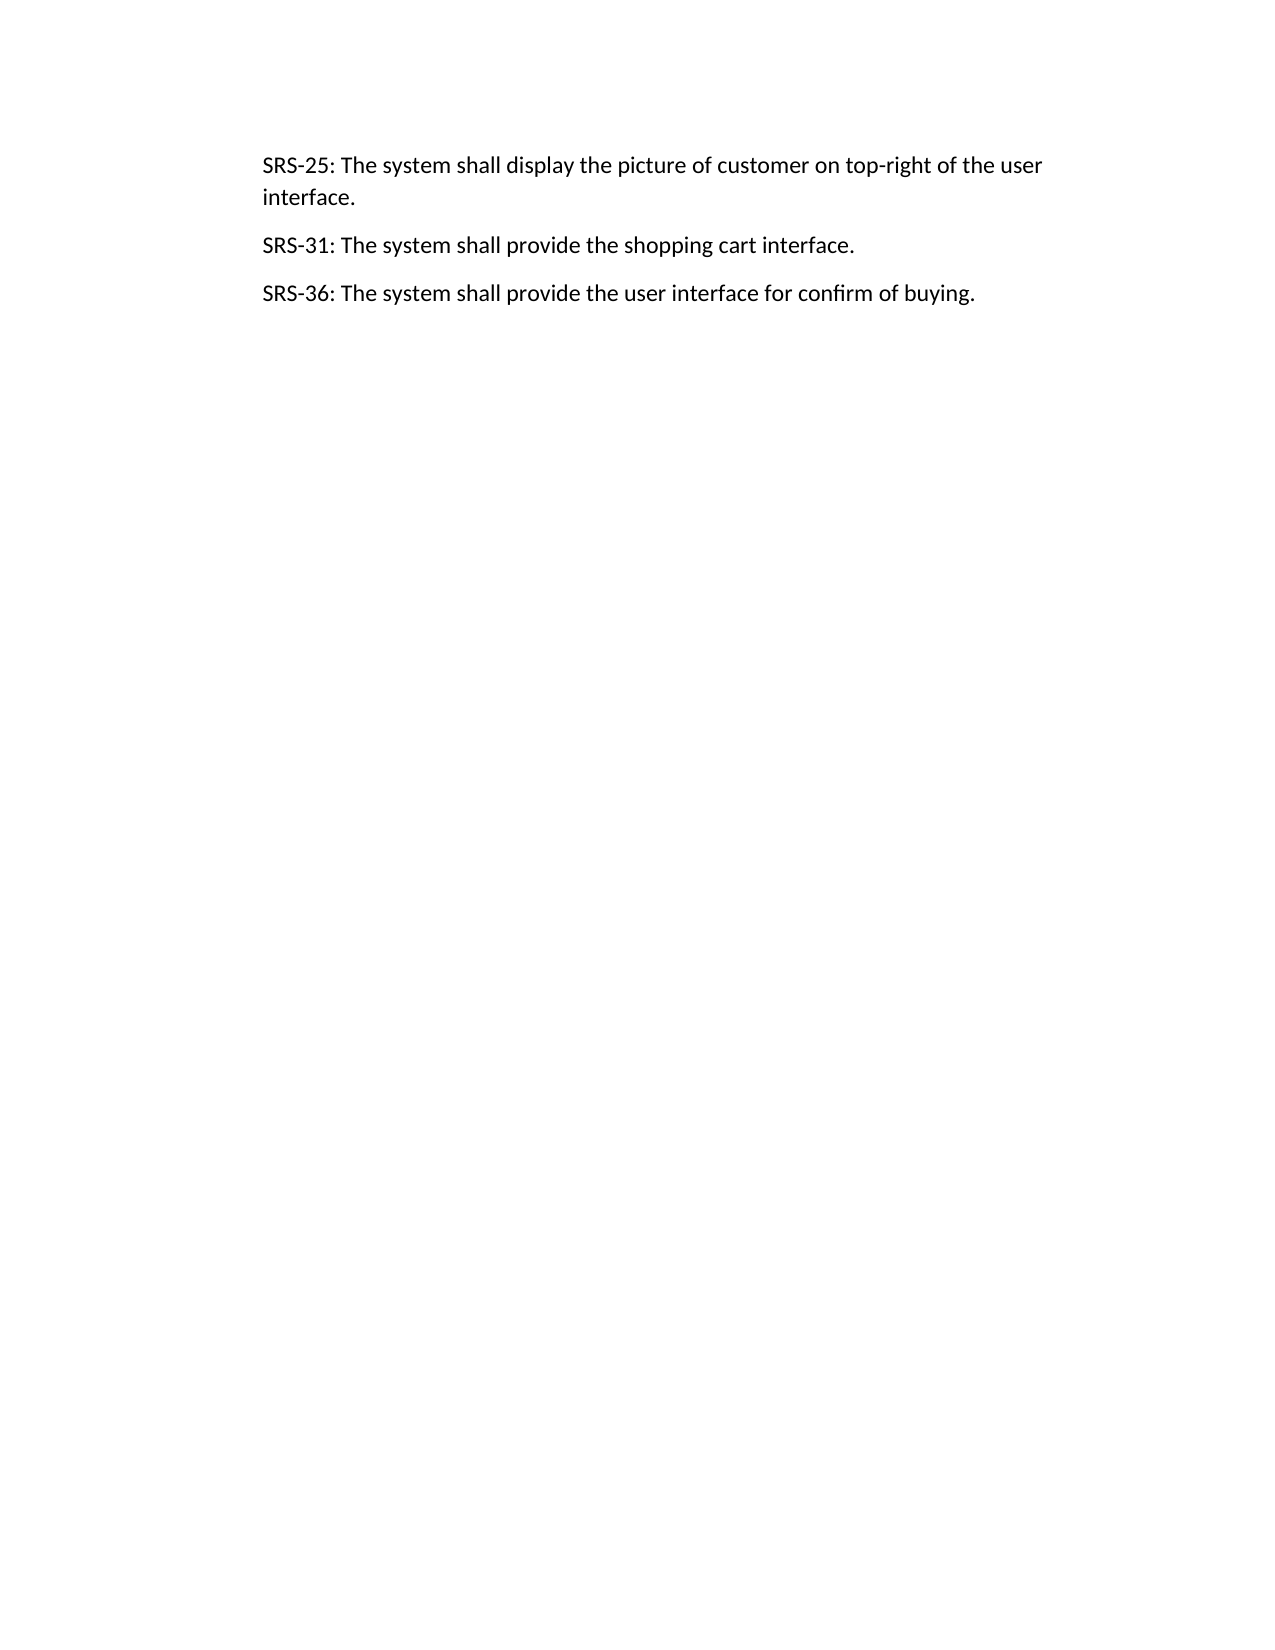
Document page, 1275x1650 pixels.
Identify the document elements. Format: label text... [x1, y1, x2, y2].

text SRS-25: The system shall display the picture of customer on top-right of the user interface. [262, 150, 1087, 211]
text SRS-31: The system shall provide the shopping cart interface. [187, 230, 1087, 259]
text SRS-36: The system shall provide the user interface for confirm of buying. [187, 278, 1087, 307]
